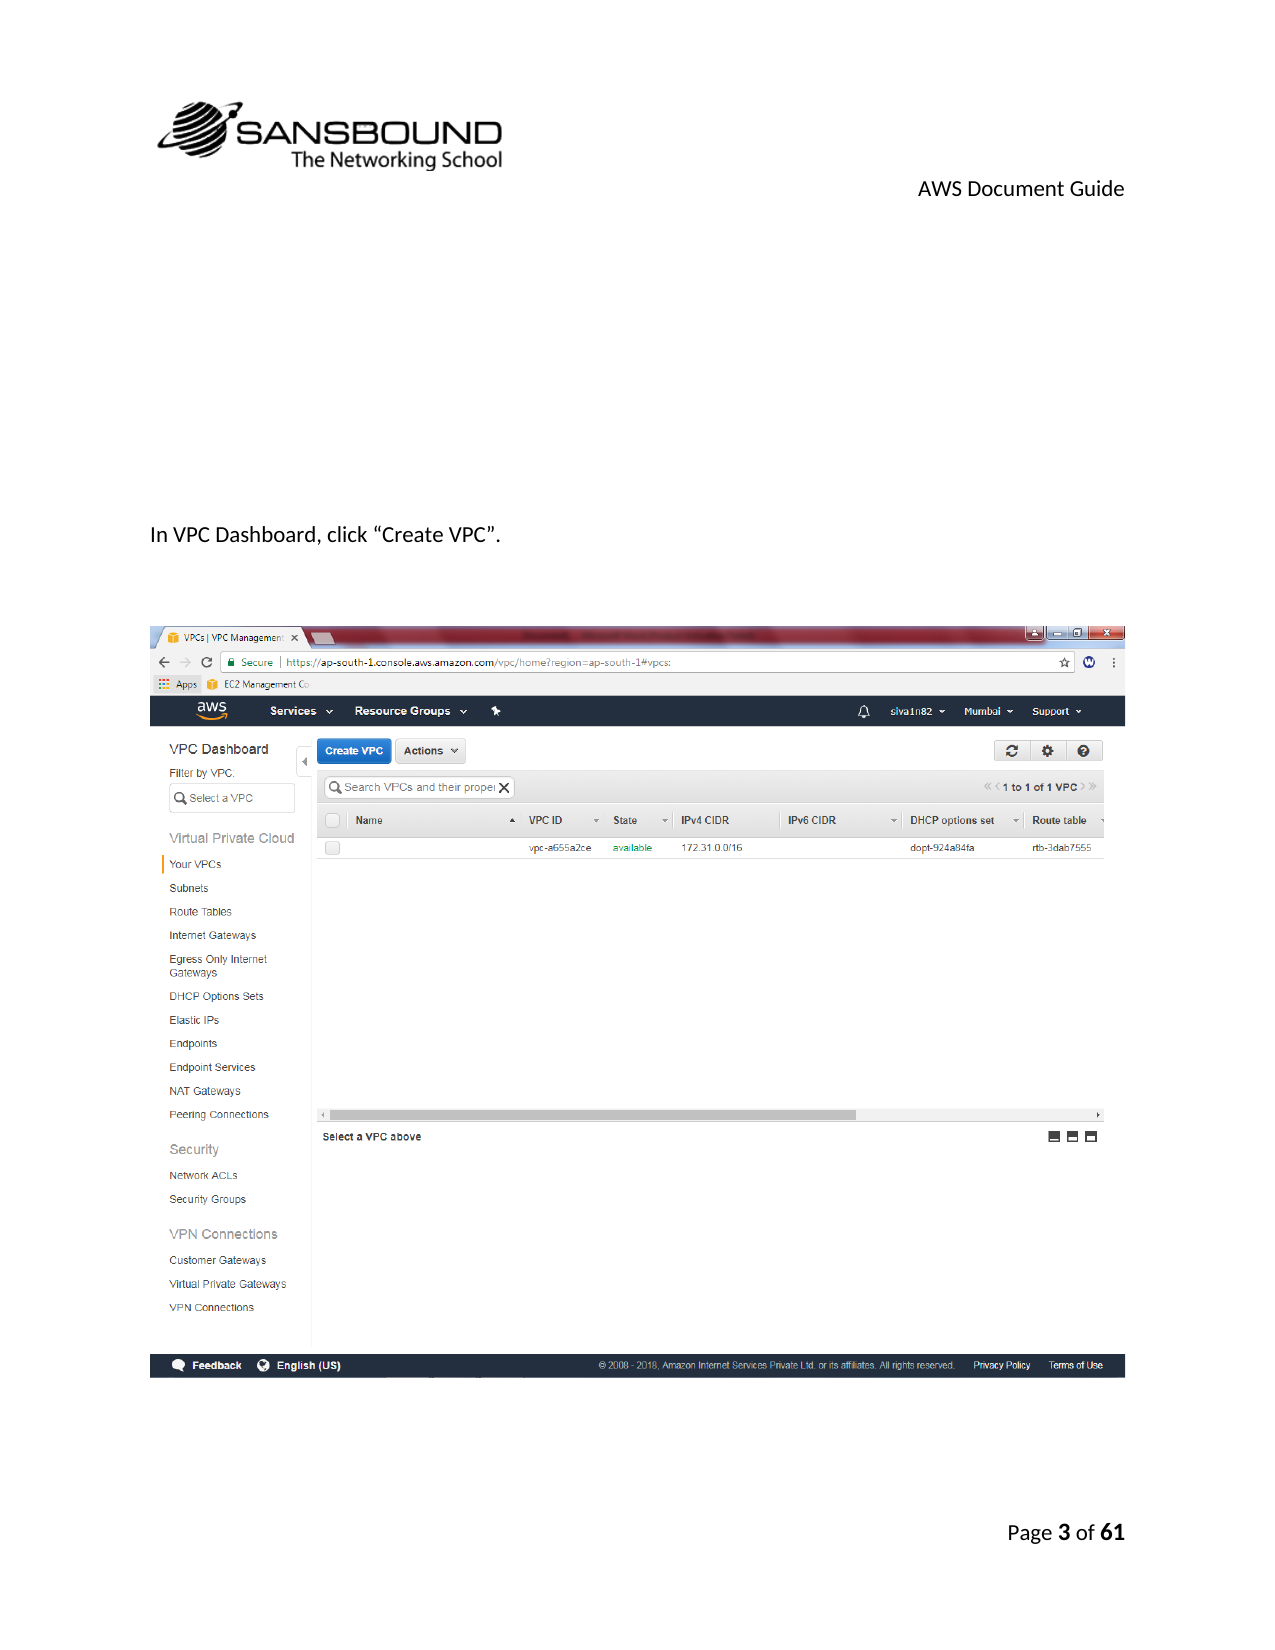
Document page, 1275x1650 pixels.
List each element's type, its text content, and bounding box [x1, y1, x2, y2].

picture [150, 75, 514, 197]
picture [150, 626, 1125, 1378]
text In VPC Dashboard, click “Create VPC”. [150, 520, 1125, 548]
